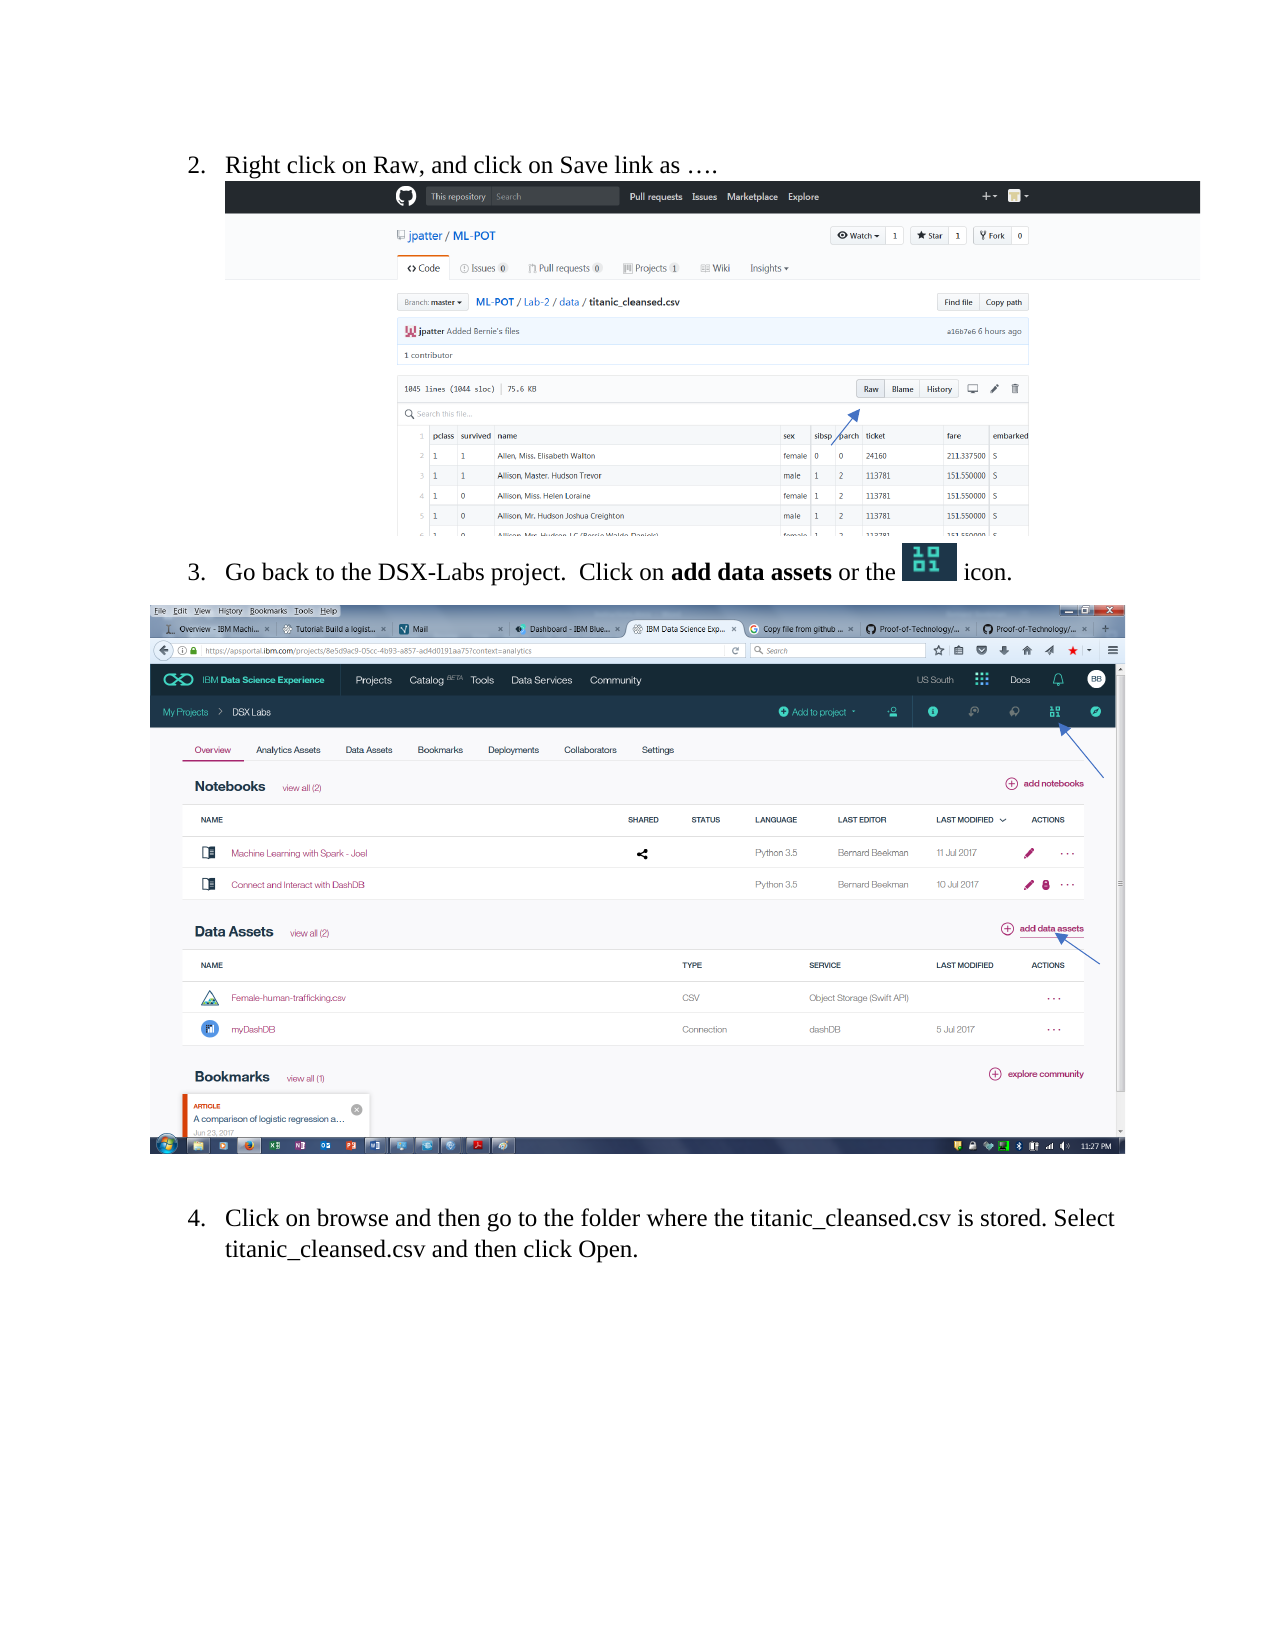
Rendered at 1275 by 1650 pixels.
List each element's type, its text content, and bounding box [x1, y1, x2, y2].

picture [902, 543, 957, 581]
list Click on browse and then go to the folder where the titanic_cleansed.csv is stored. Select titanic_cleansed.csv and then click Open. [187, 1203, 1125, 1263]
picture [150, 605, 1125, 1154]
list Go back to the DSX-Labs project. Click on add data assets or the icon. [187, 543, 1125, 586]
picture [225, 181, 1200, 536]
